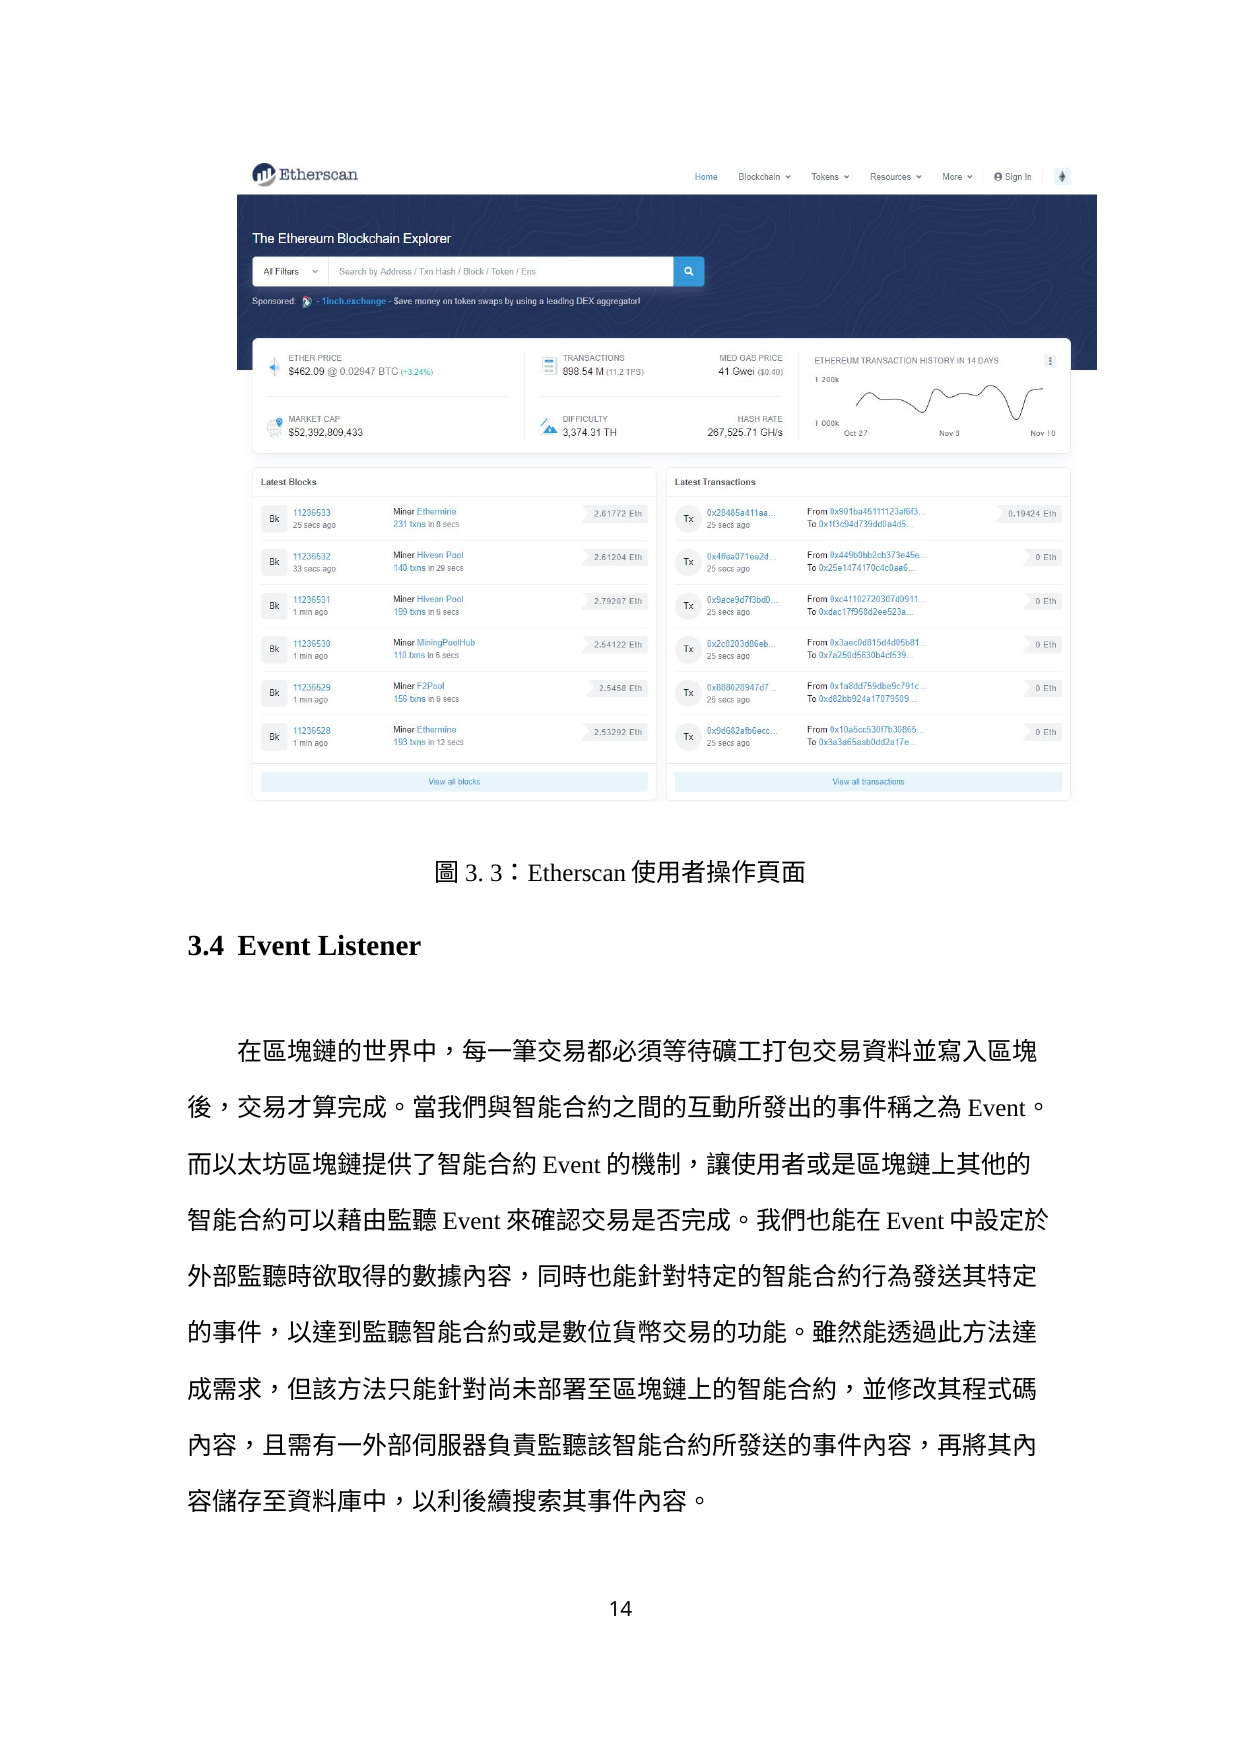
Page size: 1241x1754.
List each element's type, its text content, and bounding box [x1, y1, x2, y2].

text 圖 3. 3：Etherscan使用者操作頁面 [187, 851, 1053, 889]
text 在區塊鏈的世界中，每一筆交易都必須等待礦工打包交易資料並寫入區塊後，交易才算完成。當我們與智能合約之間的互動所發出的事件稱之為Event。而以太坊區塊鏈提供了智能合約Event的機制，讓使用者或是區塊鏈上其他的智能合約可以藉由監聽Event來確認交易是否完成。我們也能在Event中設定於外部監聽時欲取得的數據內容，同時也能針對特定的智能合約行為發送其特定的事件，以達到監聽智能合約或是數位貨幣交易的功能。雖然能透過此方法達成需求，但該方法只能針對尚未部署至區塊鏈上的智能合約，並修改其程式碼內容，且需有一外部伺服器負責監聽該智能合約所發送的事件內容，再將其內容儲存至資料庫中，以利後續搜索其事件內容。 [187, 1031, 1053, 1518]
picture [237, 159, 1097, 802]
subtitle 3.4 Event Listener [187, 926, 1053, 964]
